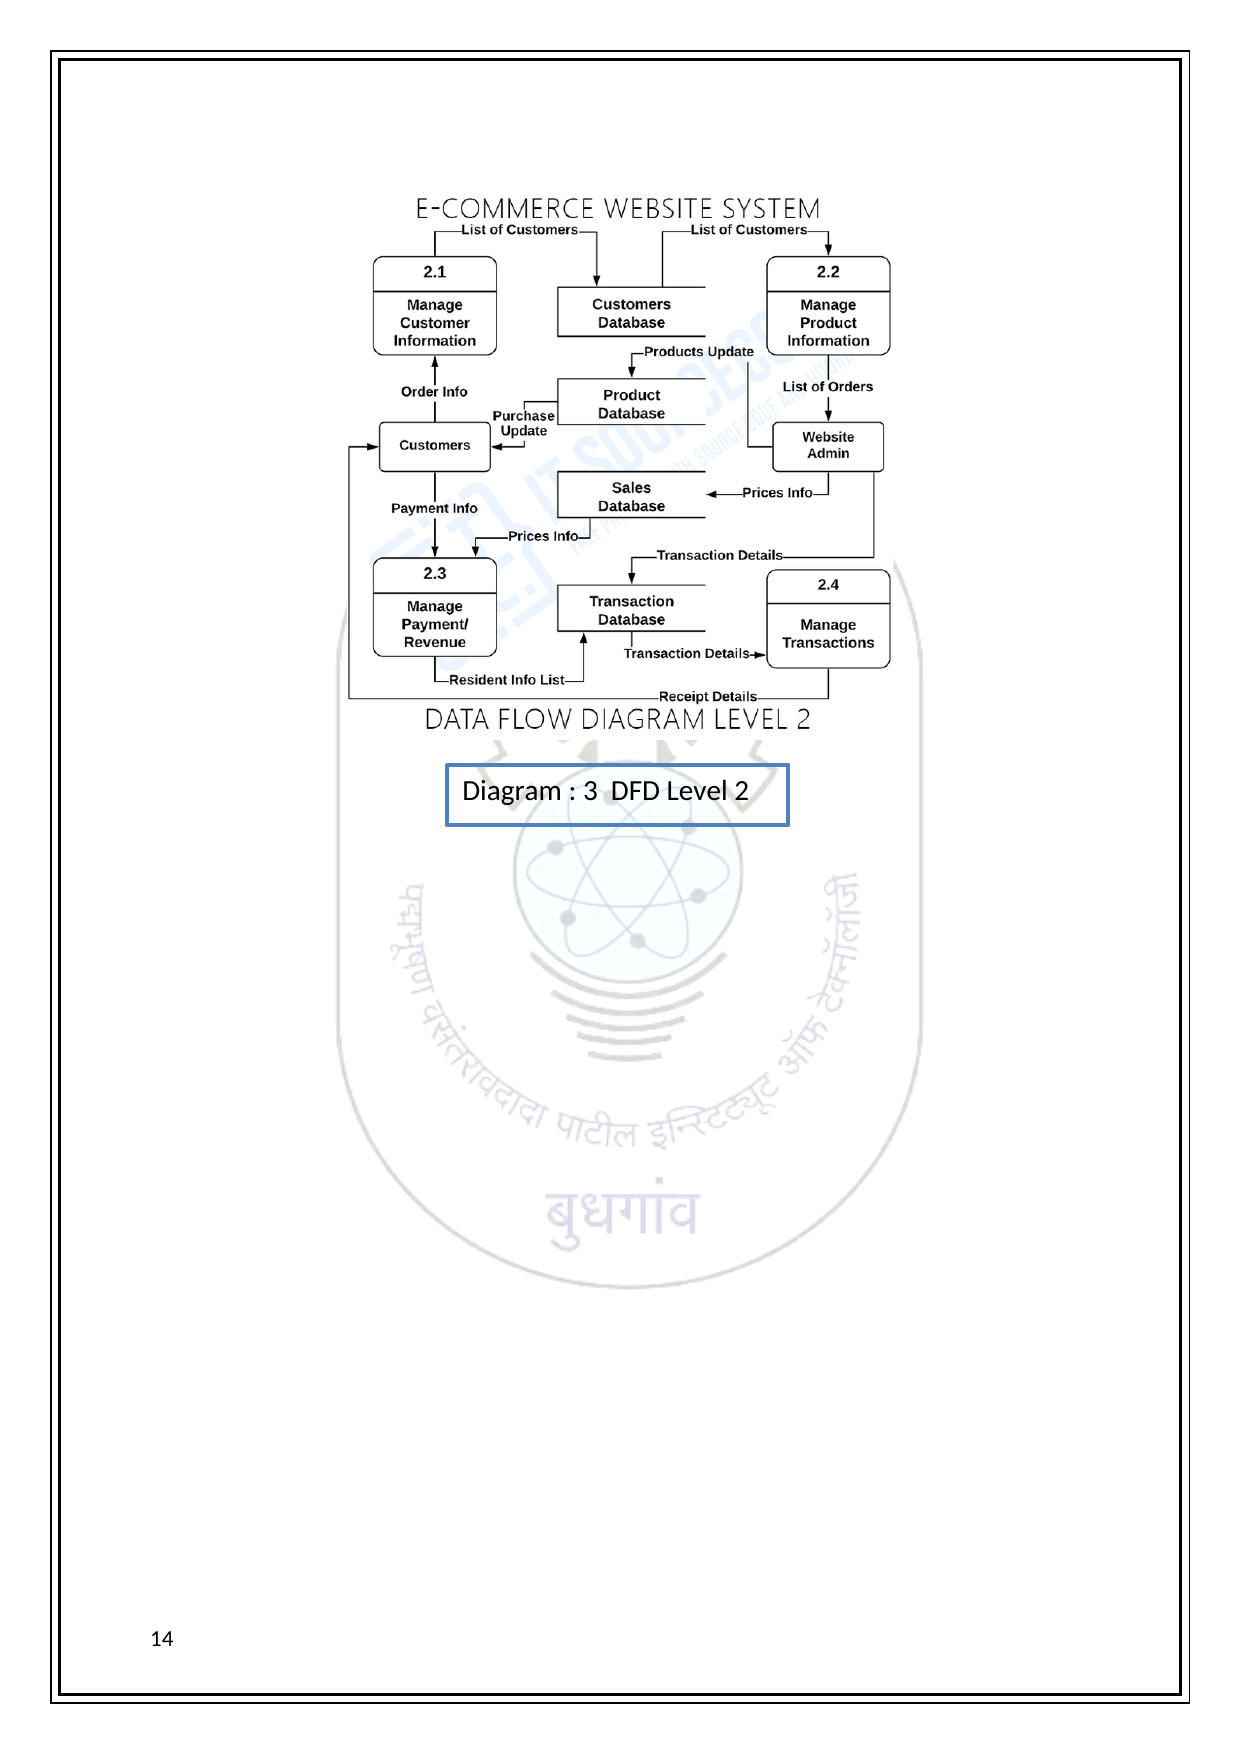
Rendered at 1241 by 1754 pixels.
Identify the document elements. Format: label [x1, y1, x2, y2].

picture [346, 193, 894, 740]
